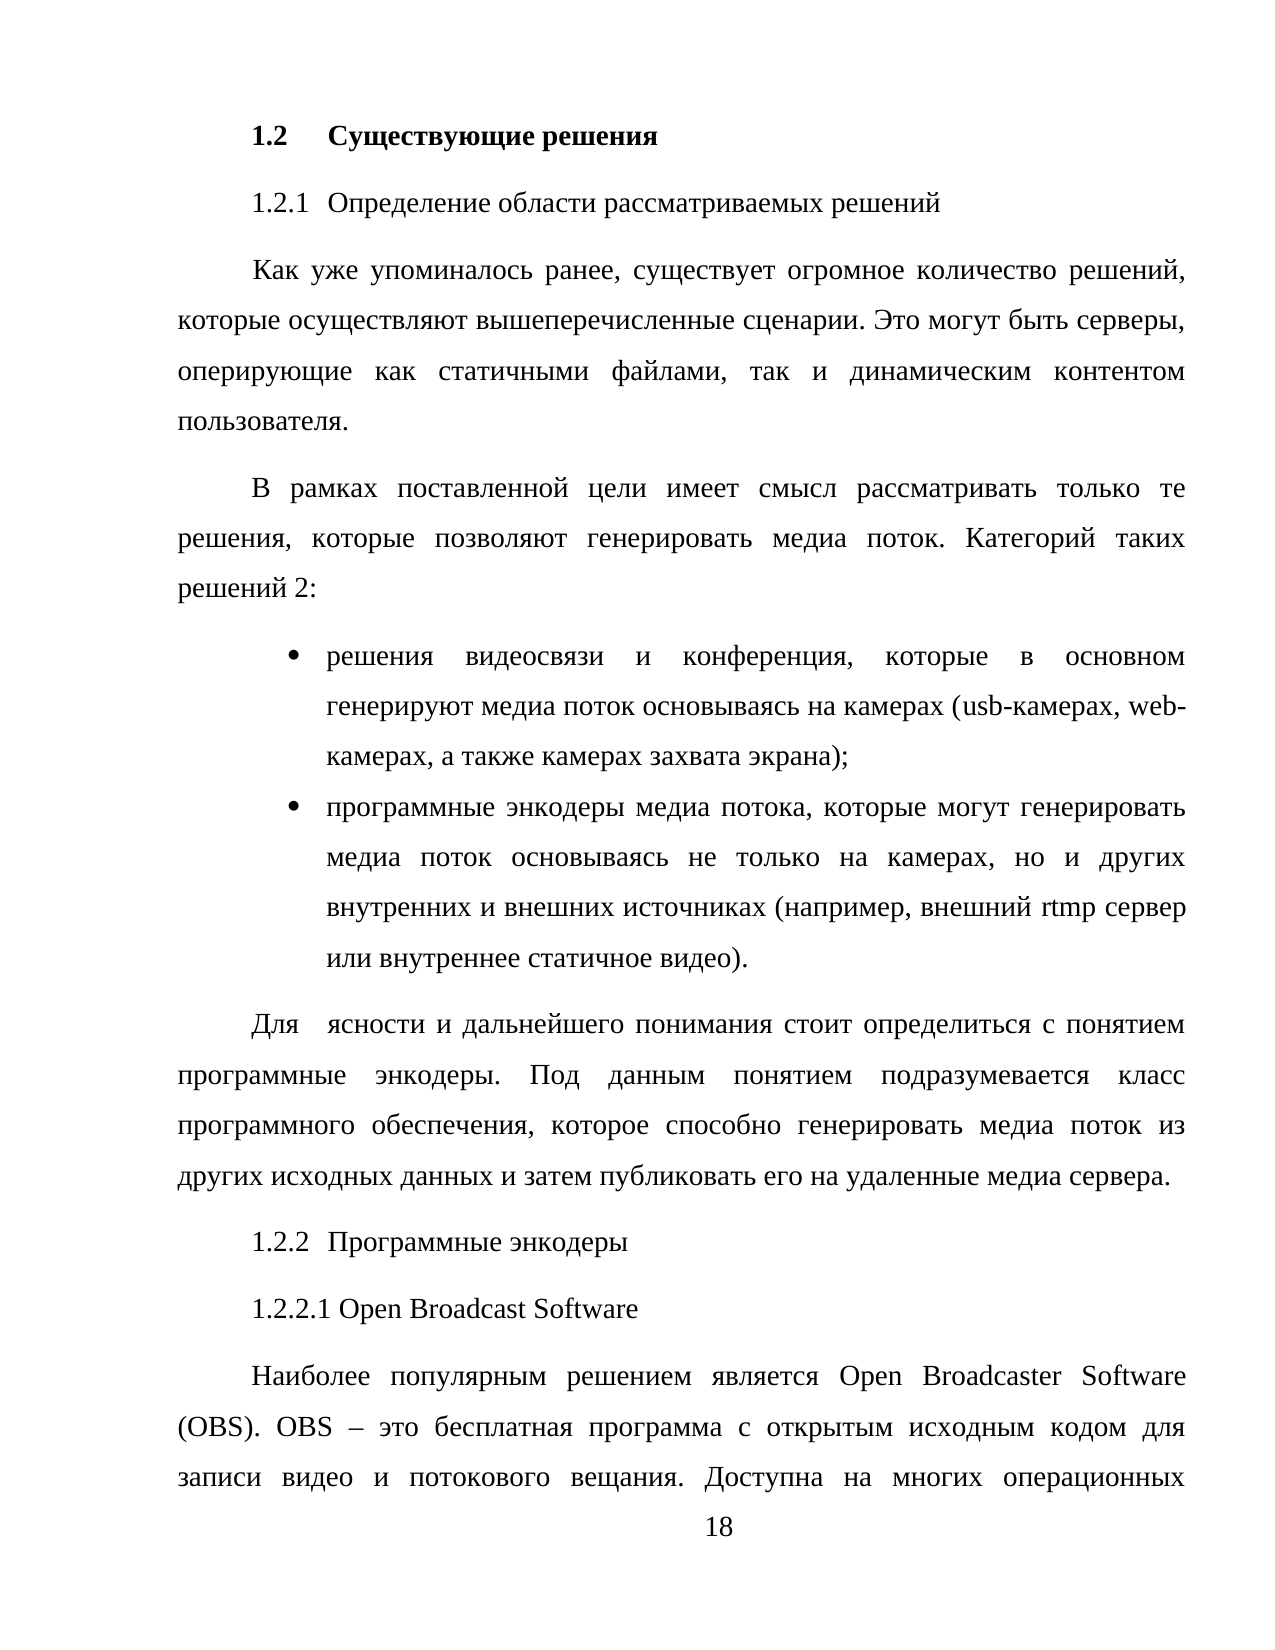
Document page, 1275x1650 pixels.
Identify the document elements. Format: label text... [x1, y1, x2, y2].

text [177, 1358, 1186, 1493]
text 1.2 Существующие решения [177, 118, 1186, 152]
text 1.2.1 Определение области рассматриваемых решений [177, 185, 1186, 219]
text 1.2.2 Программные энкодеры [177, 1224, 1186, 1258]
text 1.2.2.1 Open Broadcast Software [177, 1292, 1186, 1325]
text В рамках поставленной цели имеет смысл рассматривать только те решения, которые позволяют генерировать медиа поток. Категорий таких решений 2: [177, 470, 1186, 604]
list решения видеосвязи и конференция, которые в основном генерируют медиа поток основываясь на камерах (usb-камерах, web-камерах, а также камерах захвата экрана); [288, 638, 1186, 772]
text Для ясности и дальнейшего понимания стоит определиться с понятием программные энкодеры. Под данным понятием подразумевается класс программного обеспечения, которое способно генерировать медиа поток из других исходных данных и затем публиковать его на удаленные медиа сервера. [177, 1007, 1186, 1191]
list программные энкодеры медиа потока, которые могут генерировать медиа поток основываясь не только на камерах, но и других внутренних и внешних источниках (например, внешний rtmp сервер или внутреннее статичное видео). [288, 789, 1186, 973]
text Как уже упоминалось ранее, существует огромное количество решений, которые осуществляют вышеперечисленные сценарии. Это могут быть серверы, оперирующие как статичными файлами, так и динамическим контентом пользователя. [177, 252, 1186, 437]
